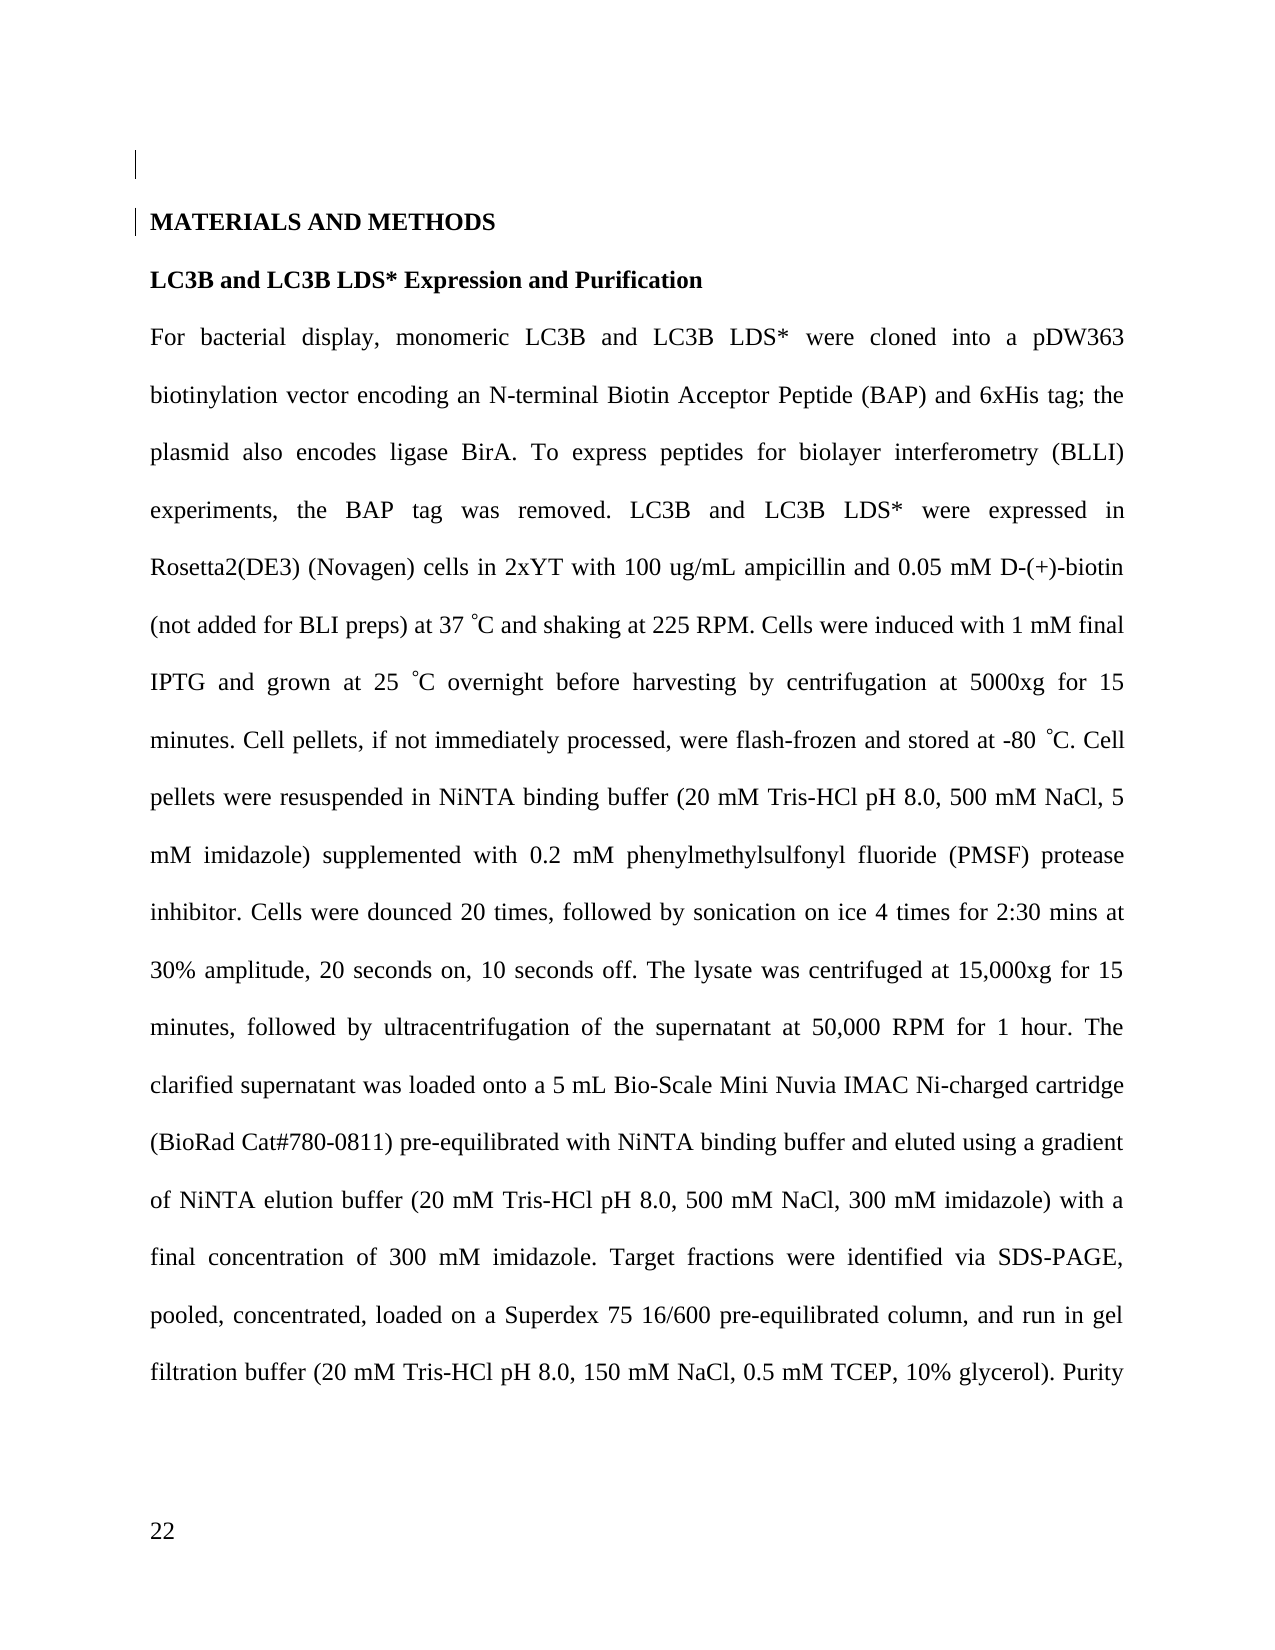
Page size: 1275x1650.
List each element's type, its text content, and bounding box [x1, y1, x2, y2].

text LC3B and LC3B LDS* Expression and Purification [150, 265, 1125, 294]
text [150, 322, 1125, 1386]
text MATERIALS AND METHODS [150, 207, 1125, 236]
